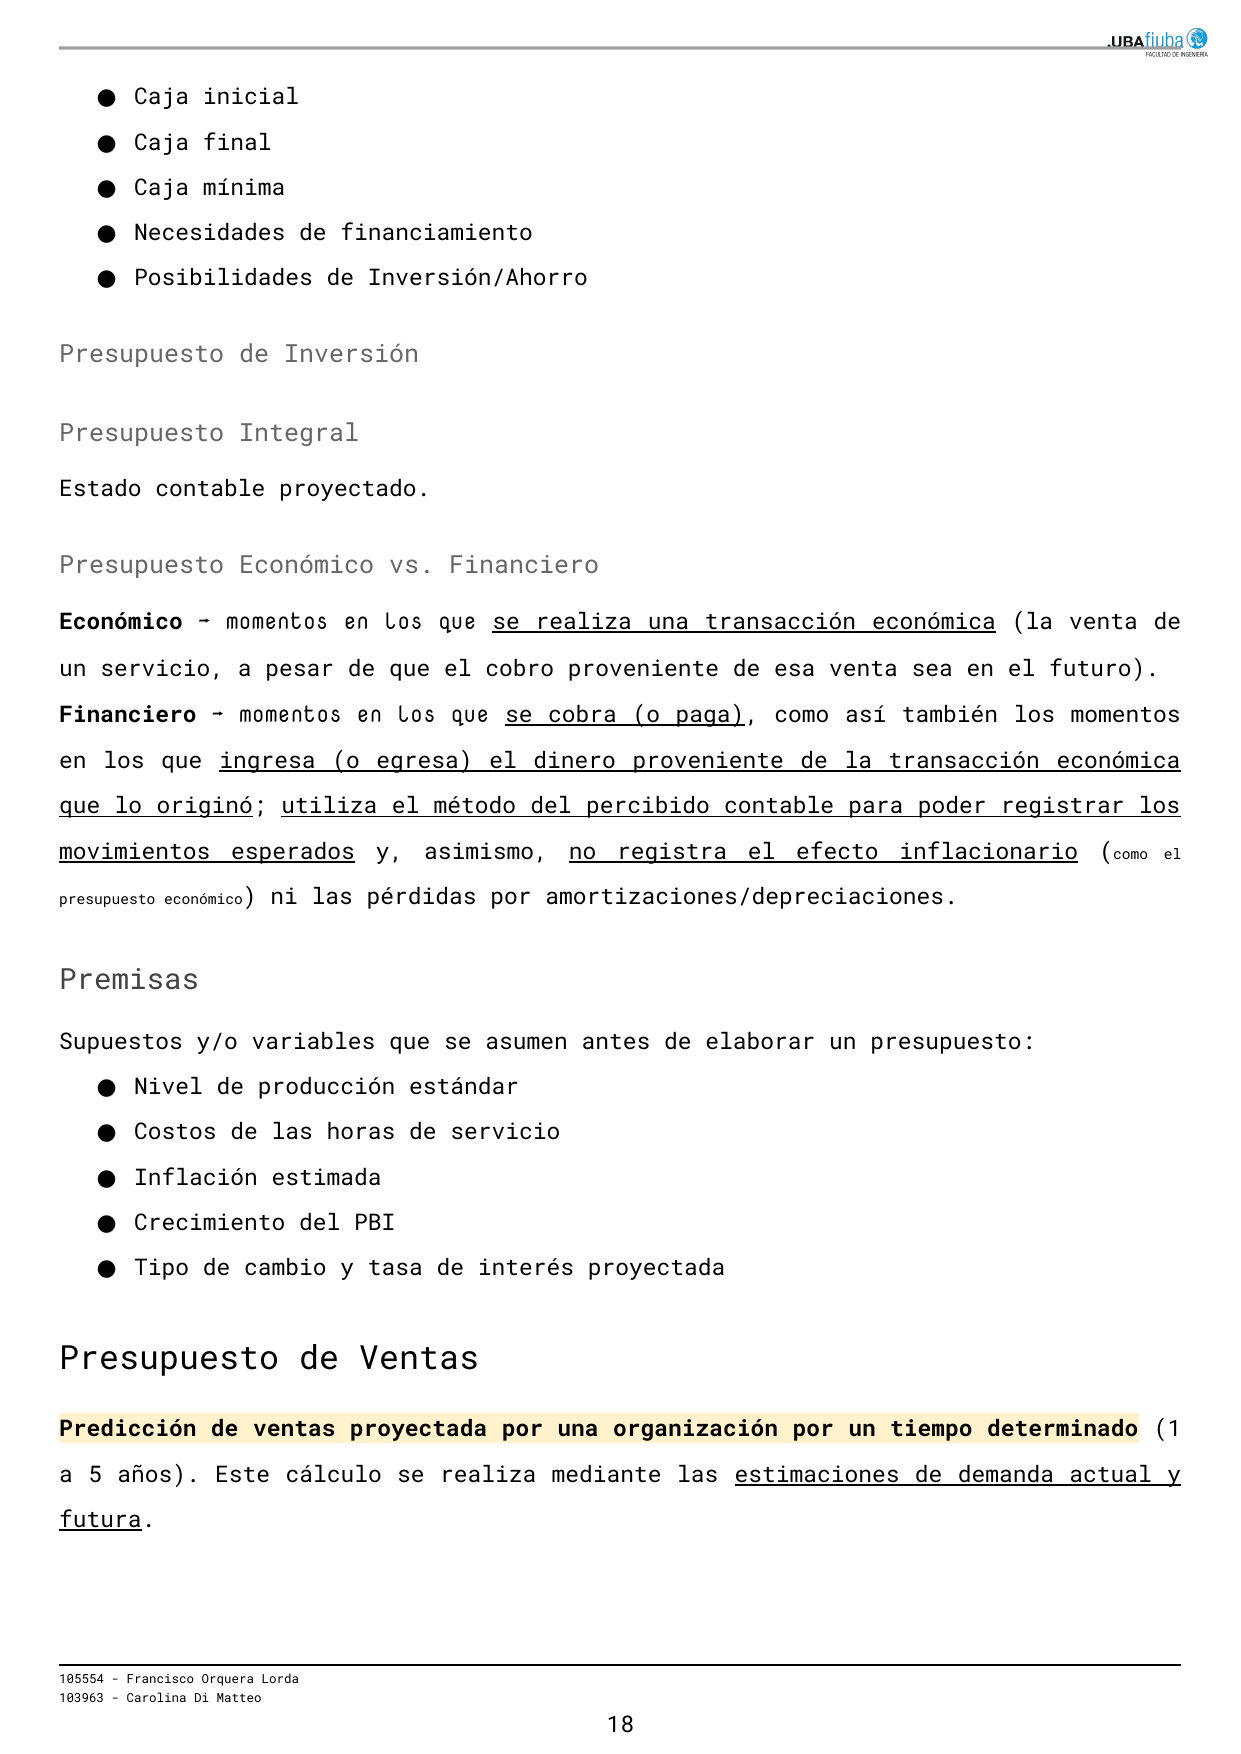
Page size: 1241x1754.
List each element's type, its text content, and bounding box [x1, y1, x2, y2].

list Posibilidades de Inversión/Ahorro [96, 262, 1181, 292]
list Tipo de cambio y tasa de interés proyectada [96, 1252, 1181, 1282]
text Supuestos y/o variables que se asumen antes de elaborar un presupuesto: [59, 1025, 1181, 1055]
list Costos de las horas de servicio [96, 1116, 1181, 1146]
list Crecimiento del PBI [96, 1206, 1181, 1236]
subtitle Presupuesto Económico vs. Financiero [59, 547, 1181, 580]
list Necesidades de financiamiento [96, 216, 1181, 247]
subtitle Presupuesto de Inversión [59, 336, 1181, 369]
text Financiero → momentos en los que se cobra (o paga), como así también los momentos en los que ingresa (o egresa) el dinero proveniente de la transacción económica que lo originó; utiliza el método del percibido contable para poder registrar los movimientos esperados y, asimismo, no registra el efecto inflacionario (como el presupuesto económico) ni las pérdidas por amortizaciones/depreciaciones. [59, 697, 1181, 911]
picture [1097, 18, 1220, 65]
list Caja inicial [96, 81, 1181, 111]
subtitle Presupuesto de Ventas [59, 1334, 1181, 1378]
subtitle Presupuesto Integral [59, 415, 1181, 448]
list Nivel de producción estándar [96, 1070, 1181, 1101]
text Estado contable proyectado. [59, 473, 1181, 503]
list Caja mínima [96, 171, 1181, 201]
text Económico → momentos en los que se realiza una transacción económica (la venta de un servicio, a pesar de que el cobro proveniente de esa venta sea en el futuro). [59, 605, 1181, 682]
text Predicción de ventas proyectada por una organización por un tiempo determinado (1 a 5 años). Este cálculo se realiza mediante las estimaciones de demanda actual y futura. [59, 1413, 1181, 1534]
list Caja final [96, 126, 1181, 156]
list Inflación estimada [96, 1161, 1181, 1191]
subtitle Premisas [59, 959, 1181, 997]
